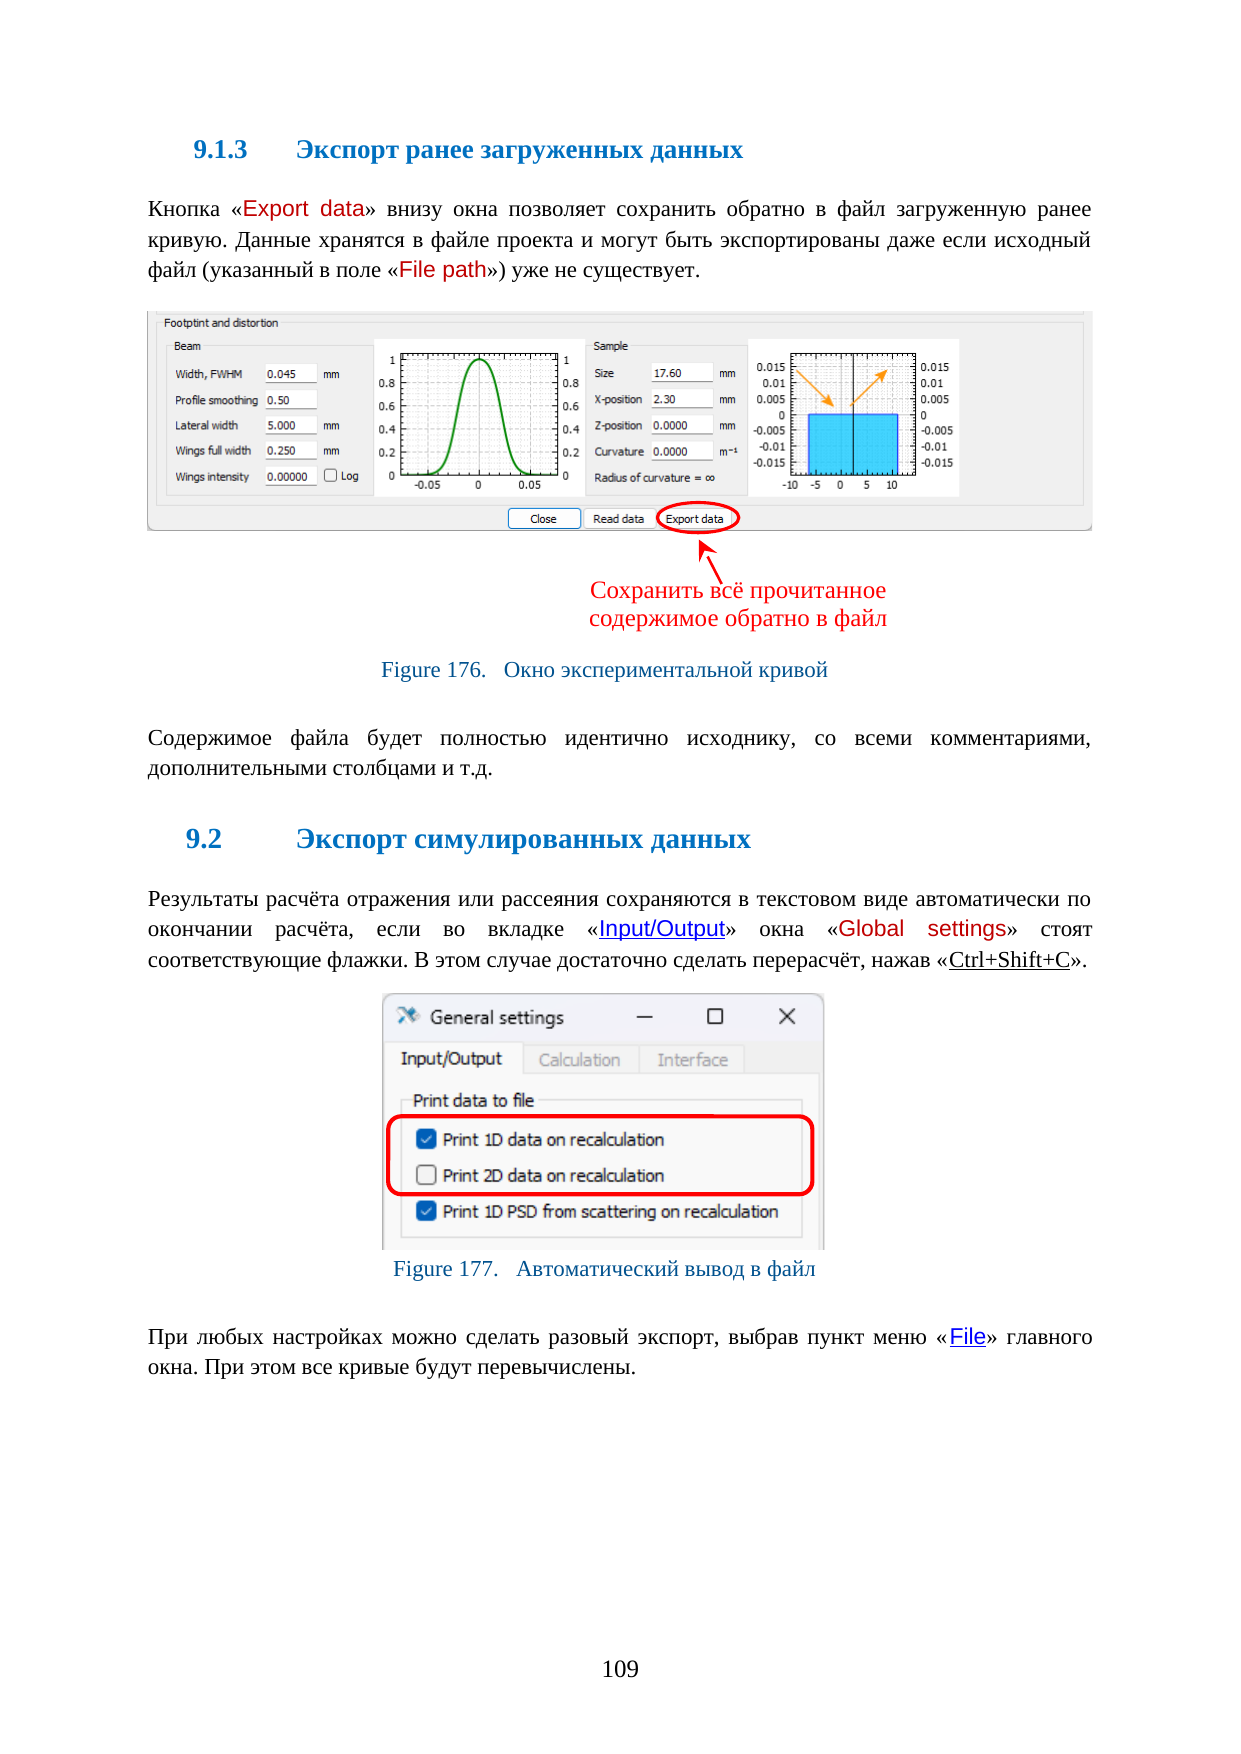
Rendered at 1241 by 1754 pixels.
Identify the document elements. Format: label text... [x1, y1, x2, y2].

picture [147, 311, 1093, 531]
text Кнопка «Export data» внизу окна позволяет сохранить обратно в файл загруженную ранее кривую. Данные хранятся в файле проекта и могут быть экспортированы даже если исходный файл (указанный в поле «File path») уже не существует. [148, 195, 1093, 282]
subtitle Экспорт симулированных данных [155, 822, 1093, 855]
text Содержимое файла будет полностью идентично исходнику, со всеми комментариями, дополнительными столбцами и т.д. [148, 724, 1093, 780]
text Результаты расчёта отражения или рассеяния сохраняются в текстовом виде автоматически по окончании расчёта, если во вкладке «Input/Output» окна «Global settings» стоят соответствующие флажки. В этом случае достаточно сделать перерасчёт, нажав «Ctrl+Shift+C». [148, 885, 1093, 972]
picture [382, 993, 825, 1250]
text При любых настройках можно сделать разовый экспорт, выбрав пункт меню «File» главного окна. При этом все кривые будут перевычислены. [148, 1323, 1093, 1379]
subtitle Экспорт ранее загруженных данных [193, 133, 1093, 164]
list Окно экспериментальной кривой [178, 531, 1093, 682]
picture [660, 505, 736, 531]
